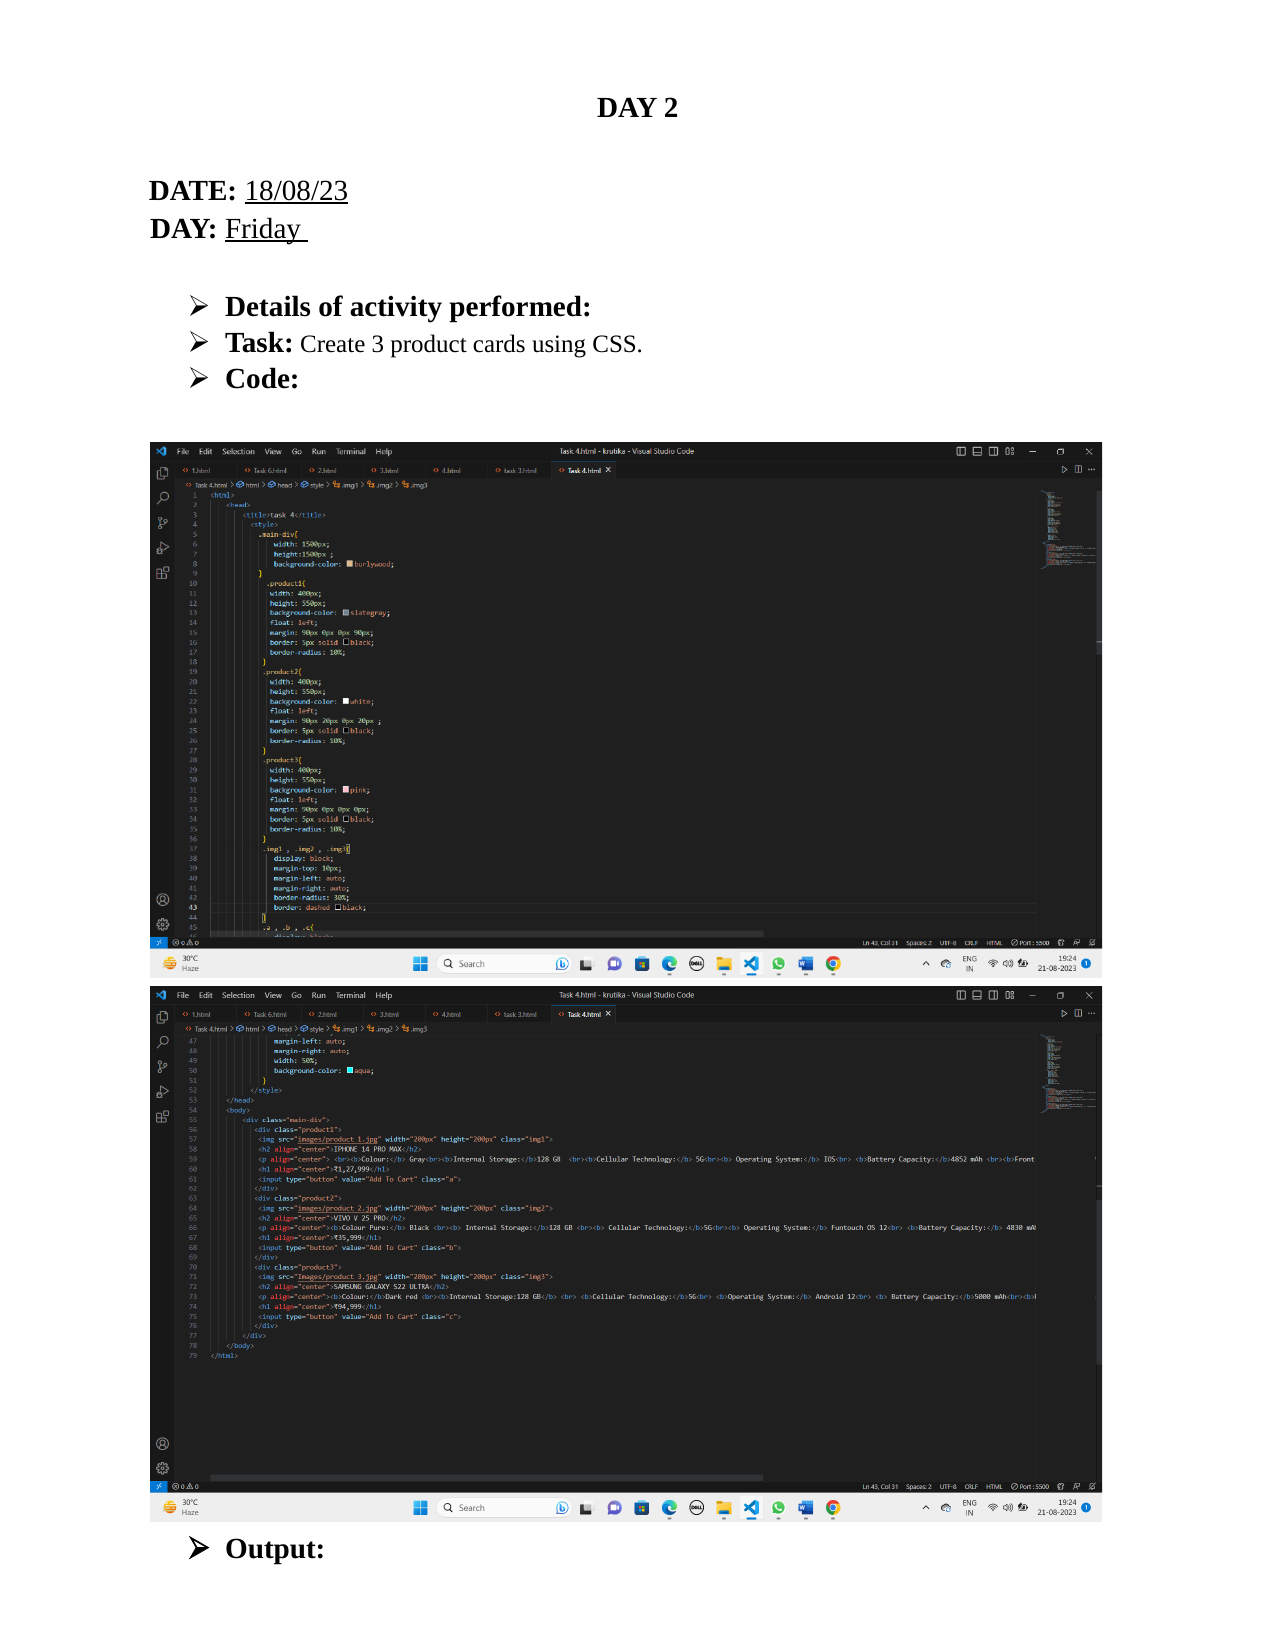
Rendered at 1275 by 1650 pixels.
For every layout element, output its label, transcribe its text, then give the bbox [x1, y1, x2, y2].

picture [150, 442, 1103, 978]
list Details of activity performed: [187, 289, 1102, 322]
text DATE: 18/08/23 [148, 173, 1102, 207]
subtitle DAY 2 [173, 90, 1102, 124]
picture [150, 986, 1103, 1522]
text DAY: Friday [150, 211, 1102, 244]
list Code: [187, 361, 1102, 395]
list Output: [187, 1531, 1102, 1564]
list Task: Create 3 product cards using CSS. [187, 325, 1102, 359]
